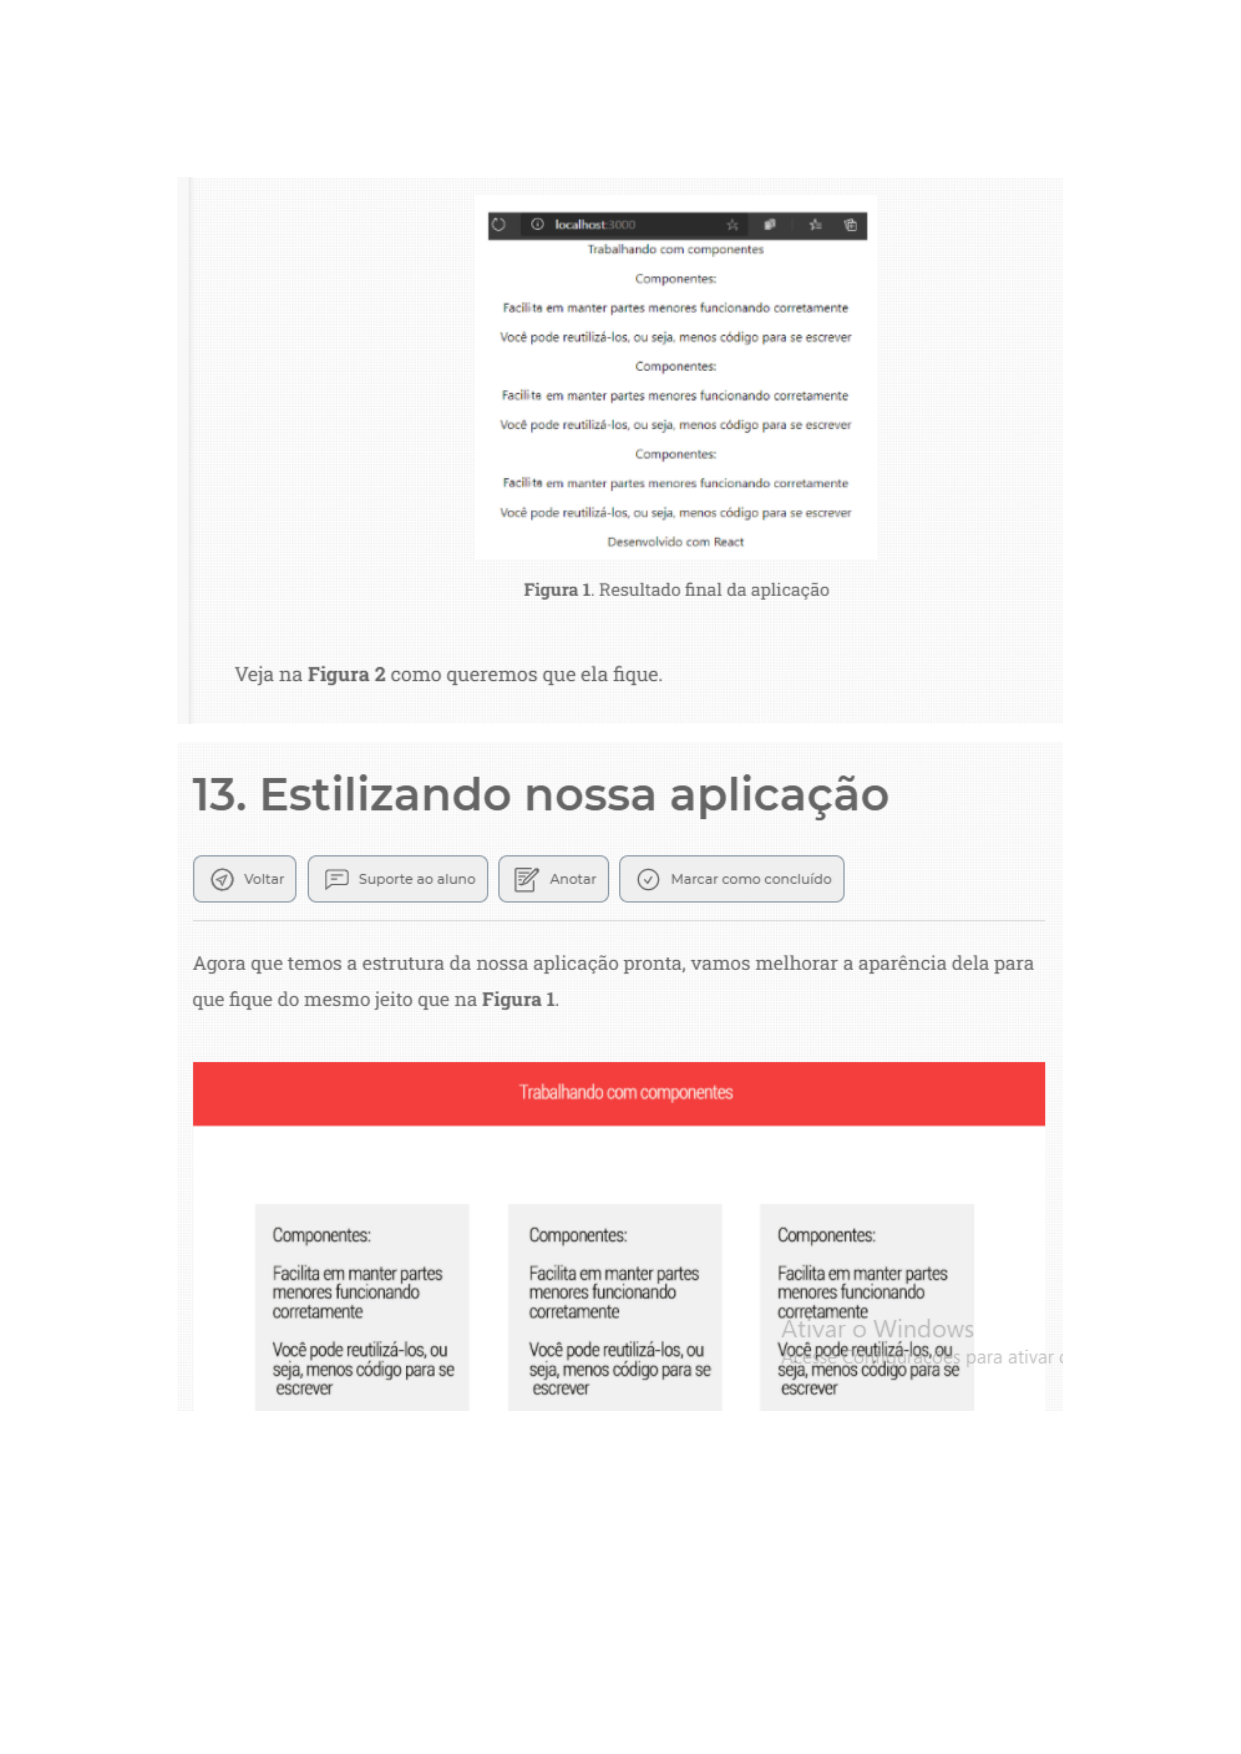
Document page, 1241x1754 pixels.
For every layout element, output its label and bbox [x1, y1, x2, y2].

picture [177, 742, 1063, 1411]
picture [177, 177, 1063, 724]
